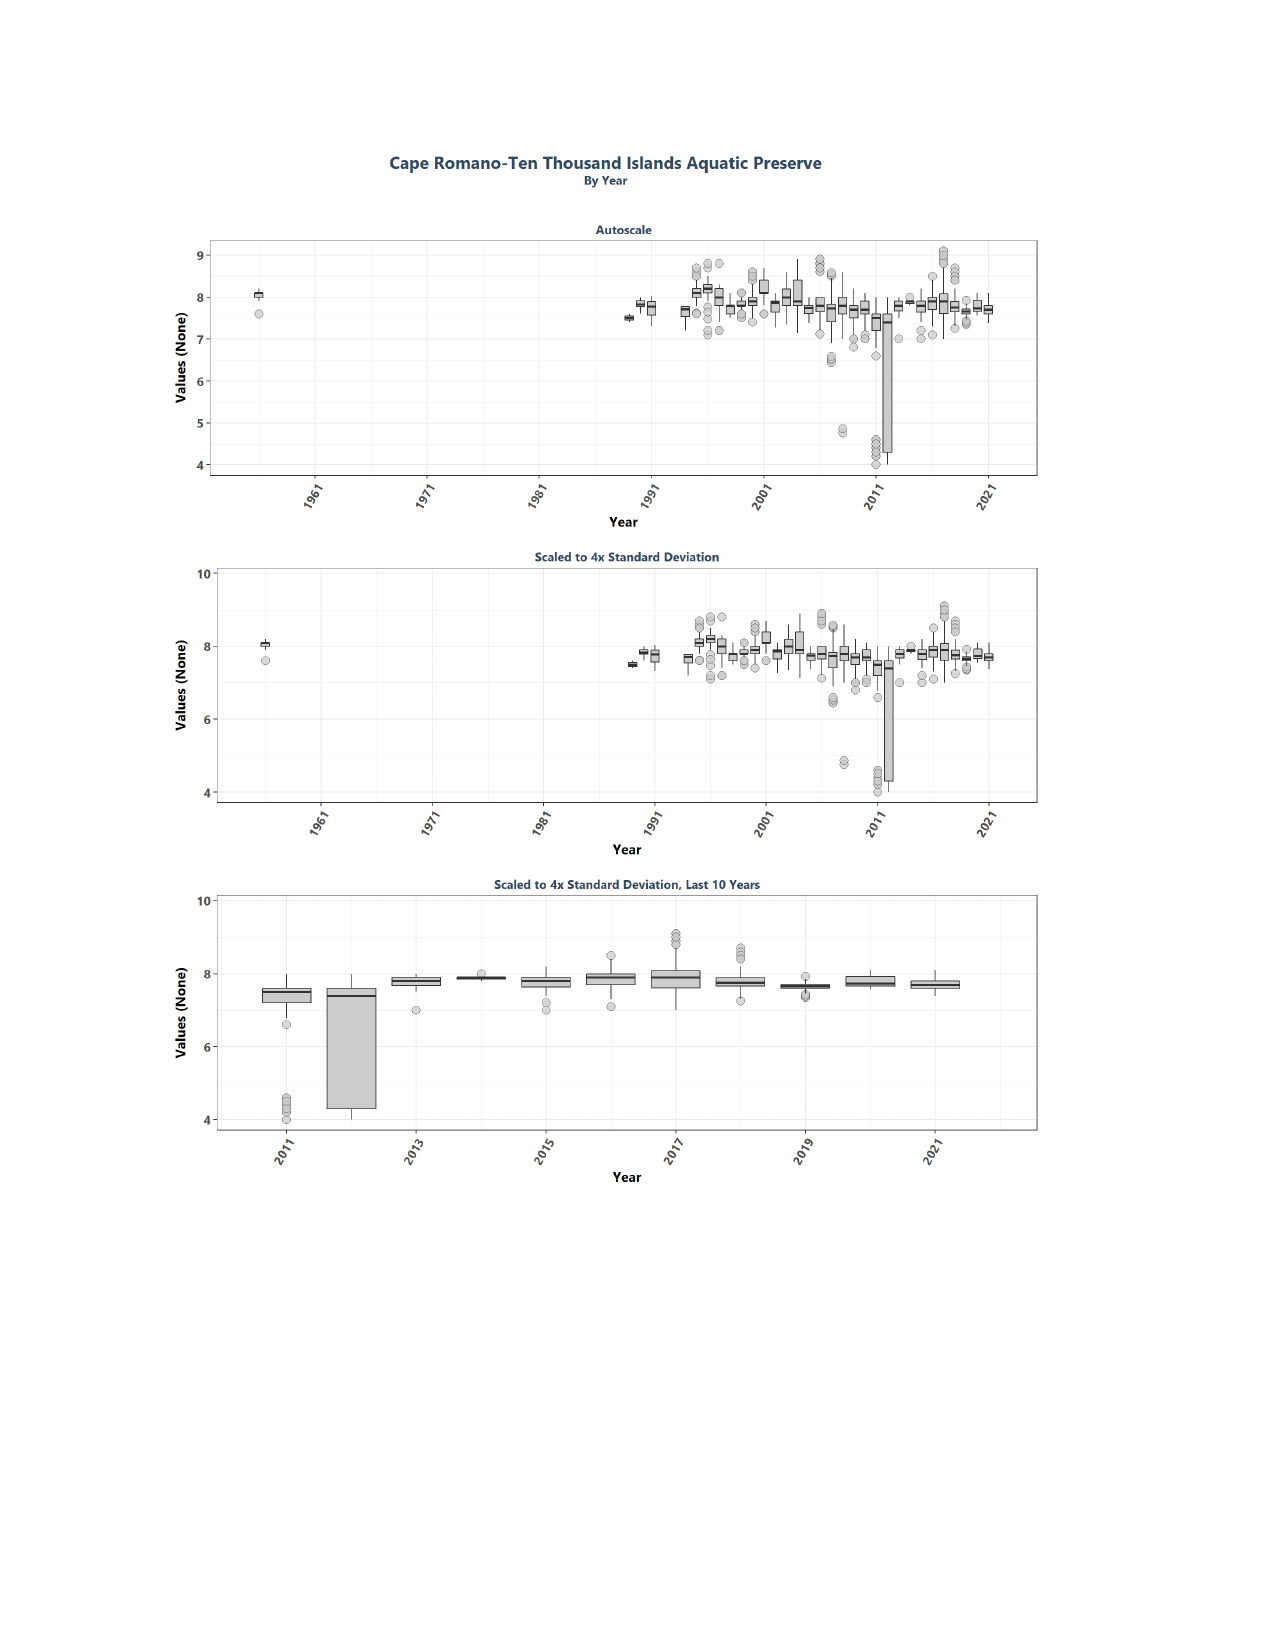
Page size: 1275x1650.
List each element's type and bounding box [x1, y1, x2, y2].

picture [168, 150, 1044, 1200]
